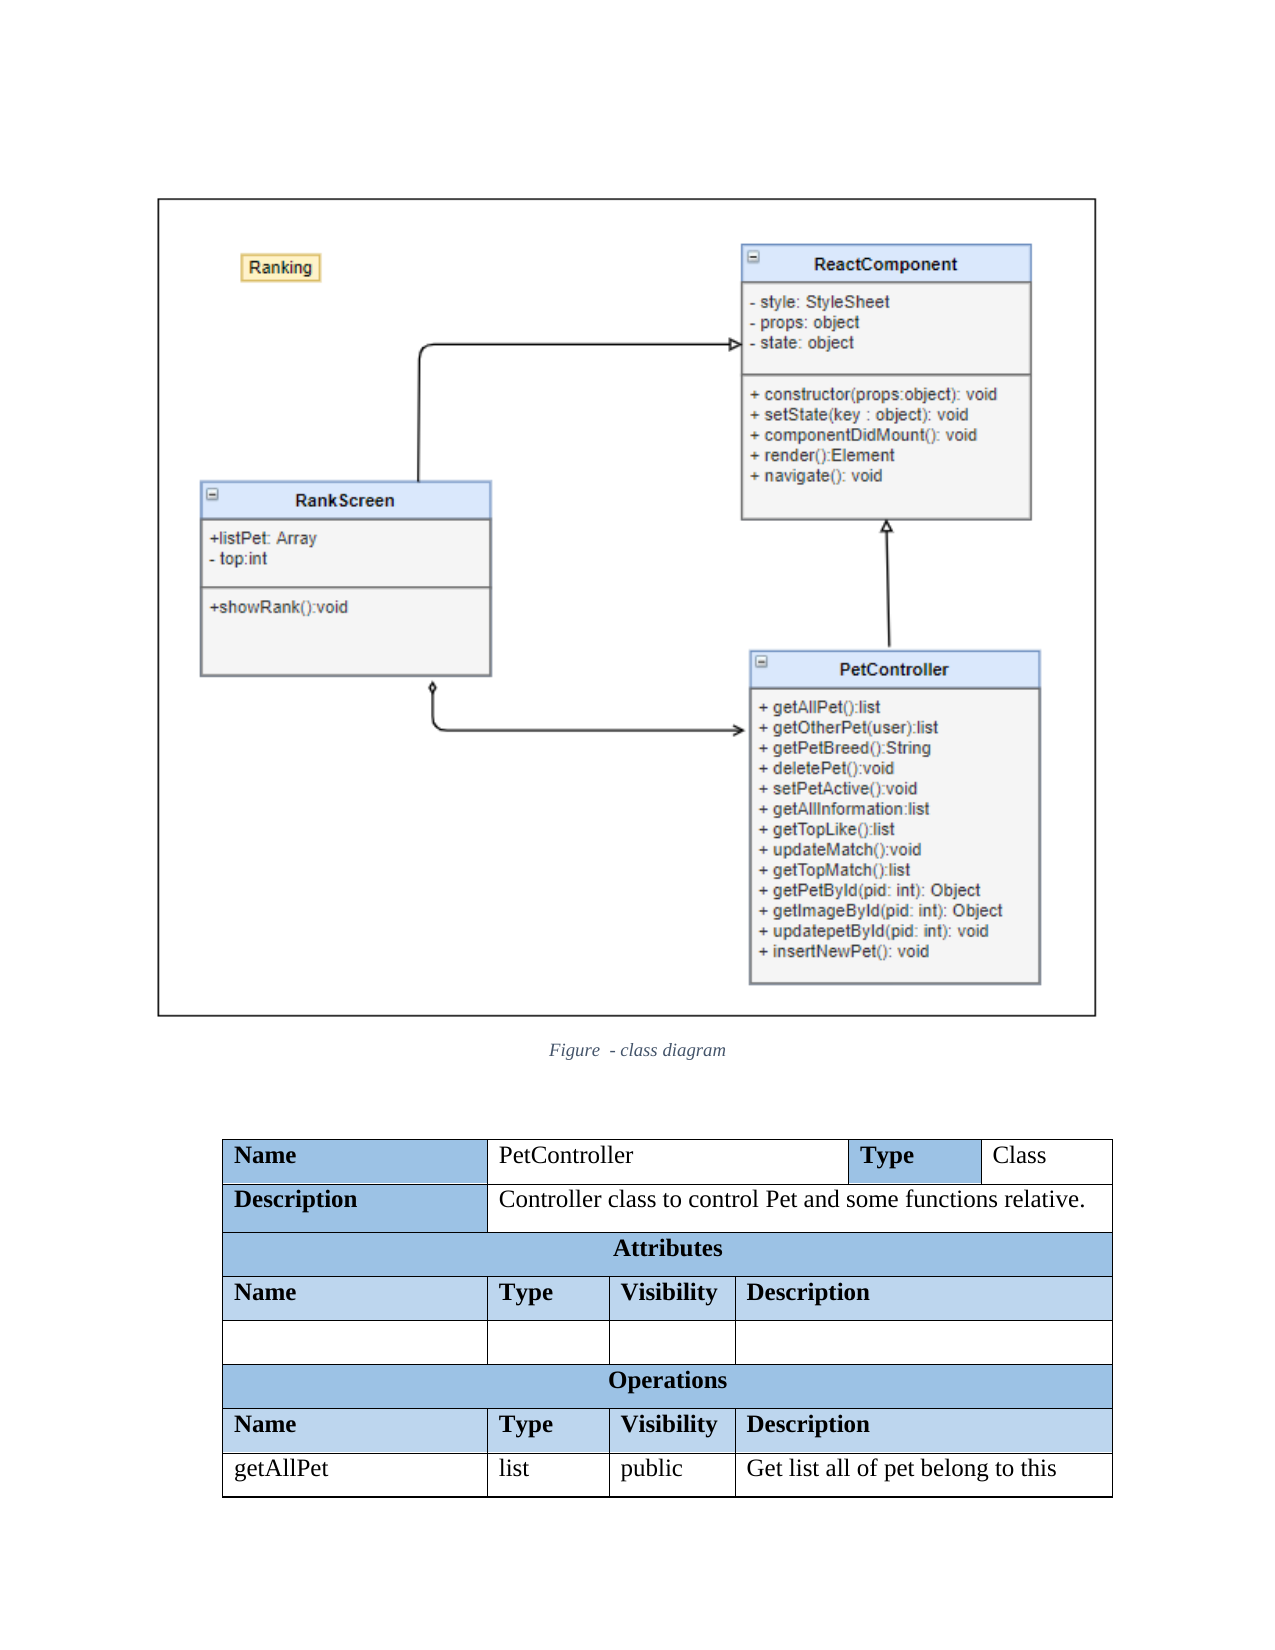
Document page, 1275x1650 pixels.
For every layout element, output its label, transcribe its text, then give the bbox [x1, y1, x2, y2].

table_cell Description [223, 1185, 487, 1232]
table_header PetController [488, 1140, 848, 1183]
table_cell Name [223, 1409, 487, 1452]
table_cell getAllPet [223, 1454, 487, 1496]
table_cell Visibility [610, 1409, 735, 1452]
table_cell Operations [223, 1365, 1112, 1408]
text Figure - class diagram [150, 1038, 1125, 1060]
table_cell [488, 1321, 609, 1364]
table_cell Type [488, 1277, 609, 1320]
table_cell [223, 1321, 487, 1364]
table_cell Description [736, 1409, 1112, 1452]
table_header Class [982, 1140, 1112, 1183]
table_cell list [488, 1454, 609, 1496]
table_cell [736, 1321, 1112, 1364]
picture [150, 197, 1100, 1020]
table_cell Type [488, 1409, 609, 1452]
table_cell Controller class to control Pet and some functions relative. [488, 1185, 1112, 1232]
table_cell public [610, 1454, 735, 1496]
table_header Name [223, 1140, 487, 1183]
table_cell Visibility [610, 1277, 735, 1320]
table_cell Name [223, 1277, 487, 1320]
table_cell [736, 1454, 1112, 1496]
table_cell [610, 1321, 735, 1364]
table_cell Attributes [223, 1233, 1112, 1276]
table_cell Description [736, 1277, 1112, 1320]
table_header Type [849, 1140, 981, 1183]
